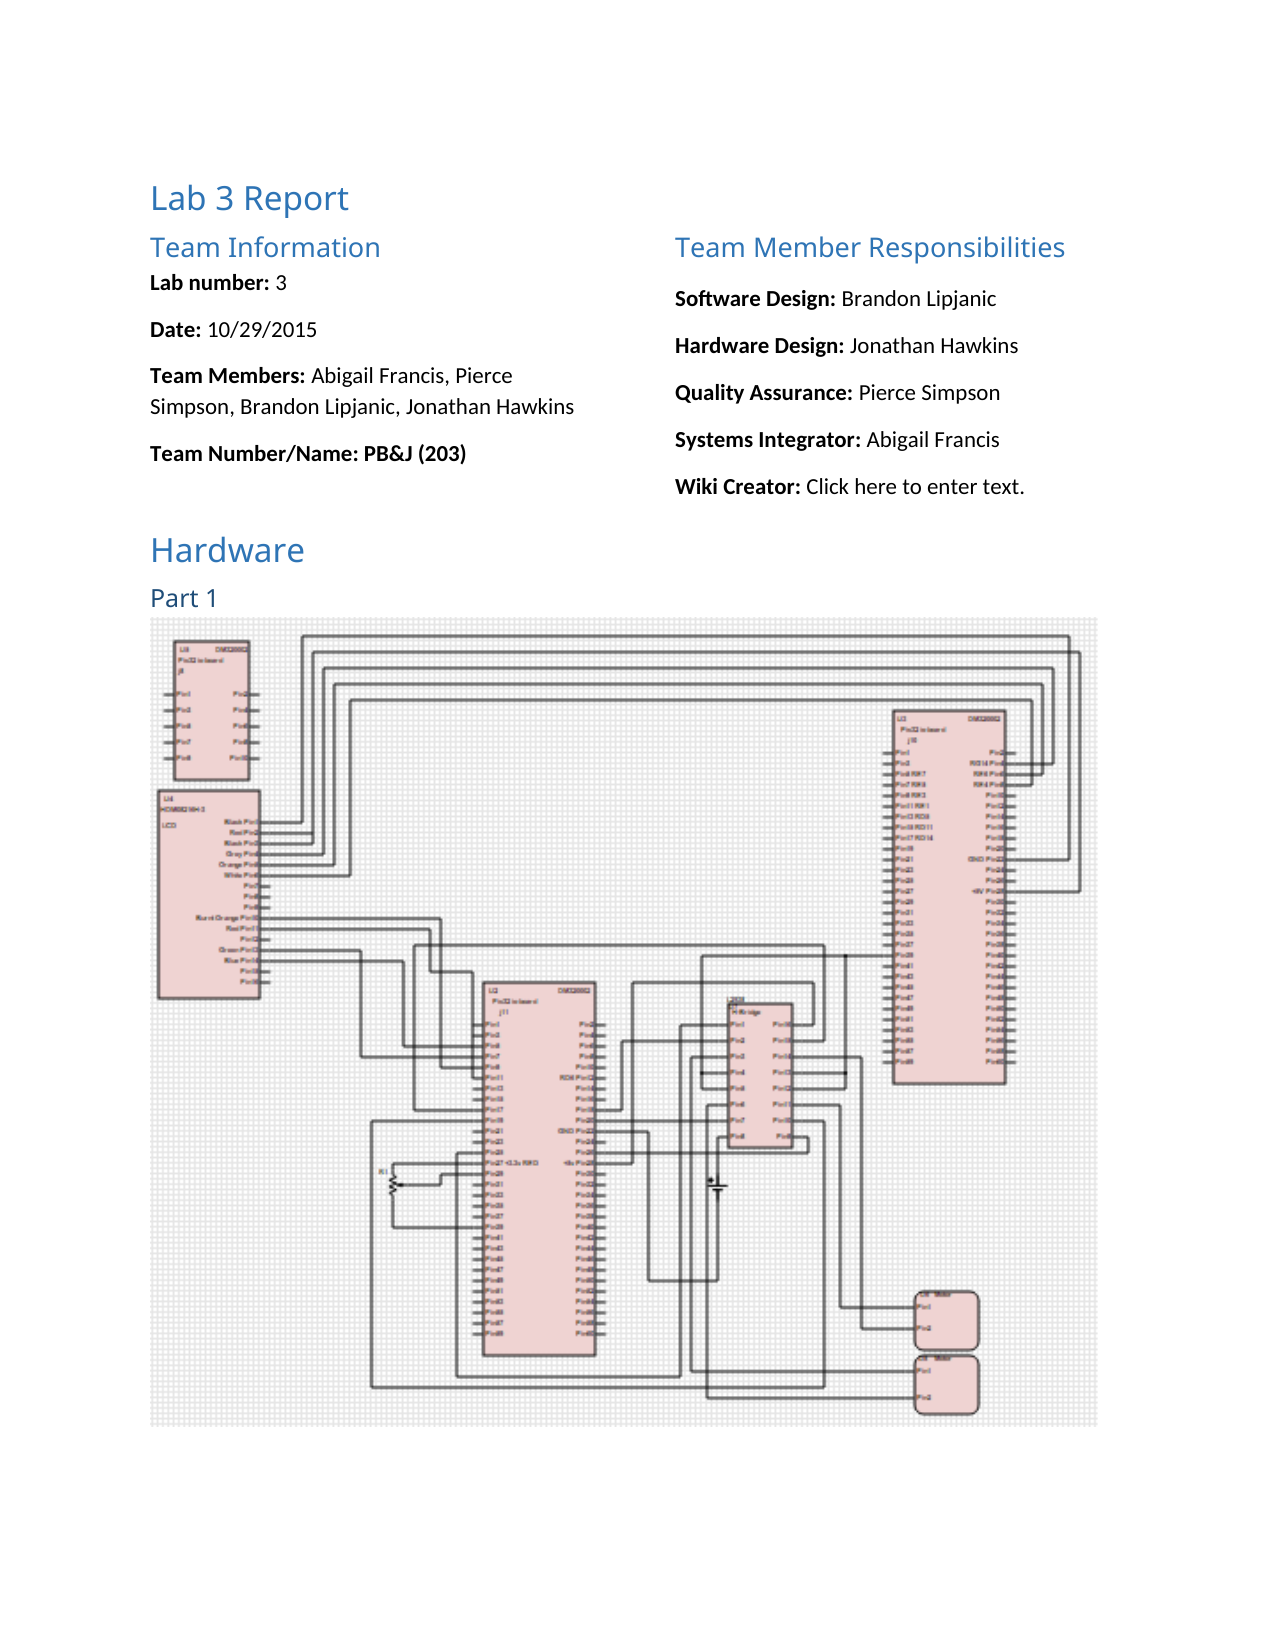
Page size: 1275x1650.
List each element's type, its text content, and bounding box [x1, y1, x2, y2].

text Quality Assurance: [675, 378, 1125, 406]
text Software Design: [675, 284, 1125, 313]
subtitle Lab 3 Report [150, 175, 1125, 220]
subtitle Team Information [150, 228, 600, 265]
text Team Members: [150, 362, 600, 420]
text Hardware Design: [675, 331, 1125, 359]
text Systems Integrator: [675, 425, 1125, 453]
picture [150, 617, 1098, 1427]
subtitle Hardware [150, 527, 1125, 573]
text Date: [150, 315, 600, 343]
text Lab number: [150, 268, 600, 296]
text Team Number/Name: PB&J (203) Team Member Responsibilities [150, 439, 600, 467]
text Wiki Creator: [675, 472, 1125, 500]
subtitle Part 1 [150, 580, 1125, 614]
